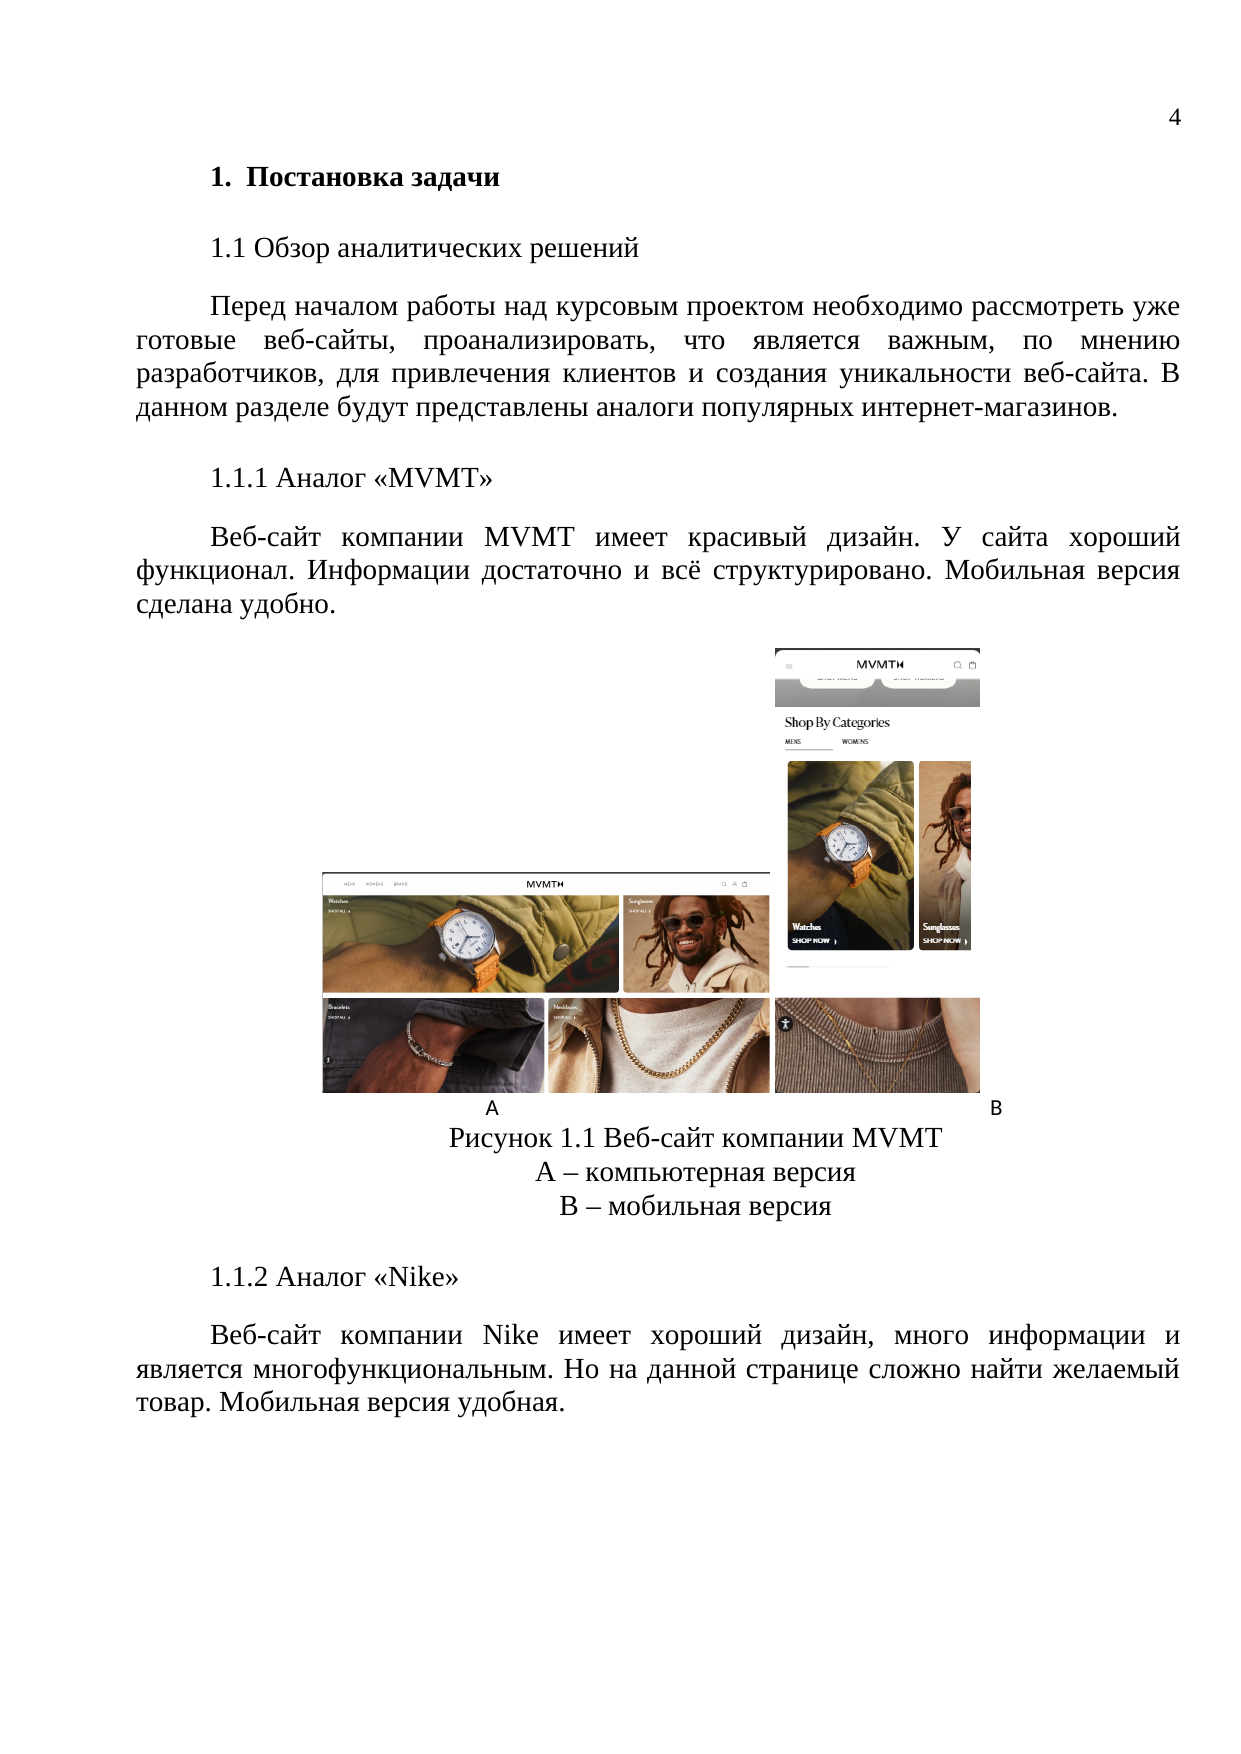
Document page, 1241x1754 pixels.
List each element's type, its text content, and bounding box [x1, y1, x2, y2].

text Веб-сайт компании MVMT имеет красивый дизайн. У сайта хороший функционал. Информации достаточно и всё структурировано. Мобильная версия сделана удобно. [136, 519, 1181, 619]
text Перед началом работы над курсовым проектом необходимо рассмотреть уже готовые веб-сайты, проанализировать, что является важным, по мнению разработчиков, для привлечения клиентов и создания уникальности веб-сайта. В данном разделе будут представлены аналоги популярных интернет-магазинов. [136, 288, 1181, 423]
text 1.1 Обзор аналитических решений [136, 230, 1181, 263]
text 1. Постановка задачи [136, 159, 1181, 192]
text Веб-сайт компании Nike имеет хороший дизайн, много информации и является многофункциональным. Но на данной странице сложно найти желаемый товар. Мобильная версия удобная. [136, 1317, 1181, 1418]
text Рисунок 1.1 Веб-сайт компании MVMT [136, 1121, 1181, 1154]
text B – мобильная версия [136, 1188, 1181, 1221]
text A B [136, 1093, 1181, 1121]
picture [322, 872, 770, 1093]
text 1.1.2 Аналог «Nike» [136, 1259, 1181, 1292]
picture [775, 648, 980, 1093]
text 1.1.1 Аналог «MVMT» [136, 460, 1181, 494]
text A – компьютерная версия [136, 1154, 1181, 1188]
